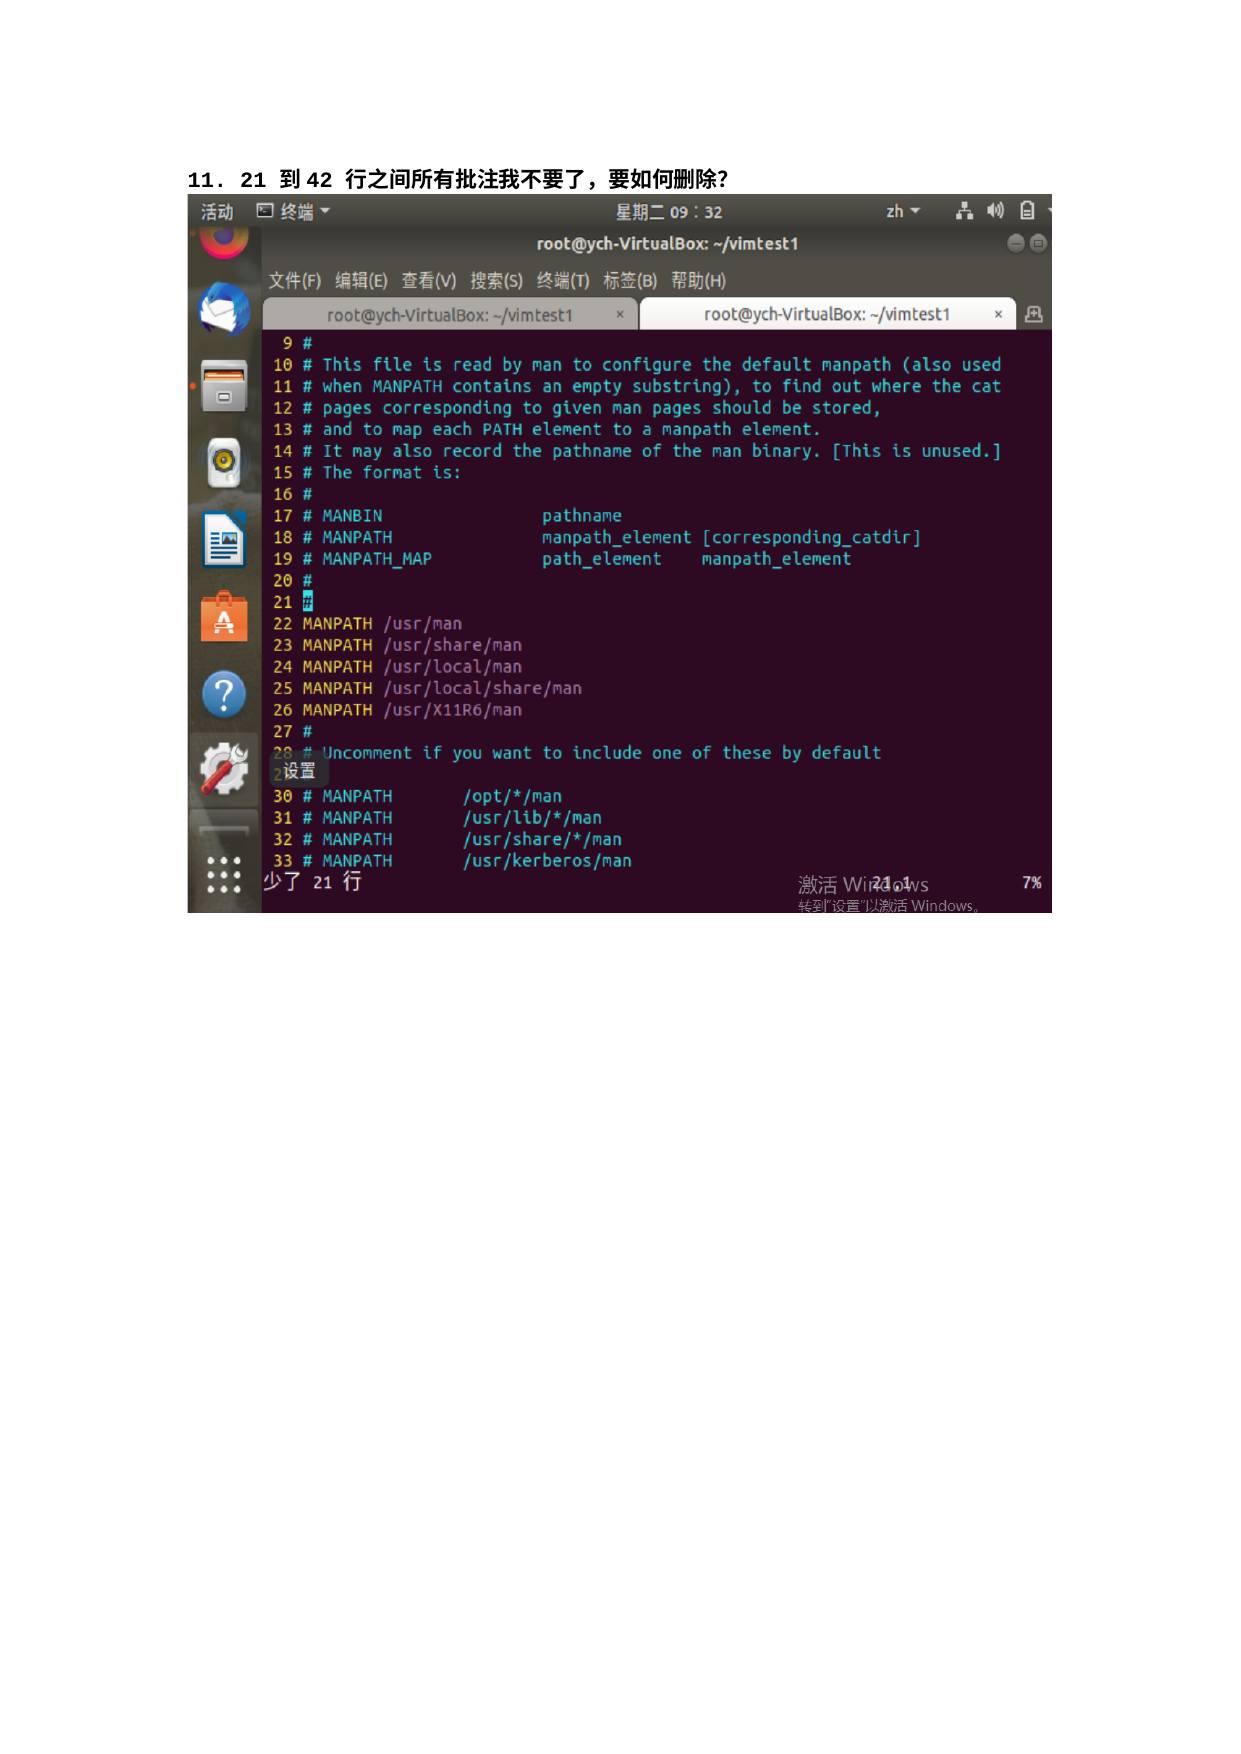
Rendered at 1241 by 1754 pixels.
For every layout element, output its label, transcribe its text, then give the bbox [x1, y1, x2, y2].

picture [187, 194, 1052, 913]
